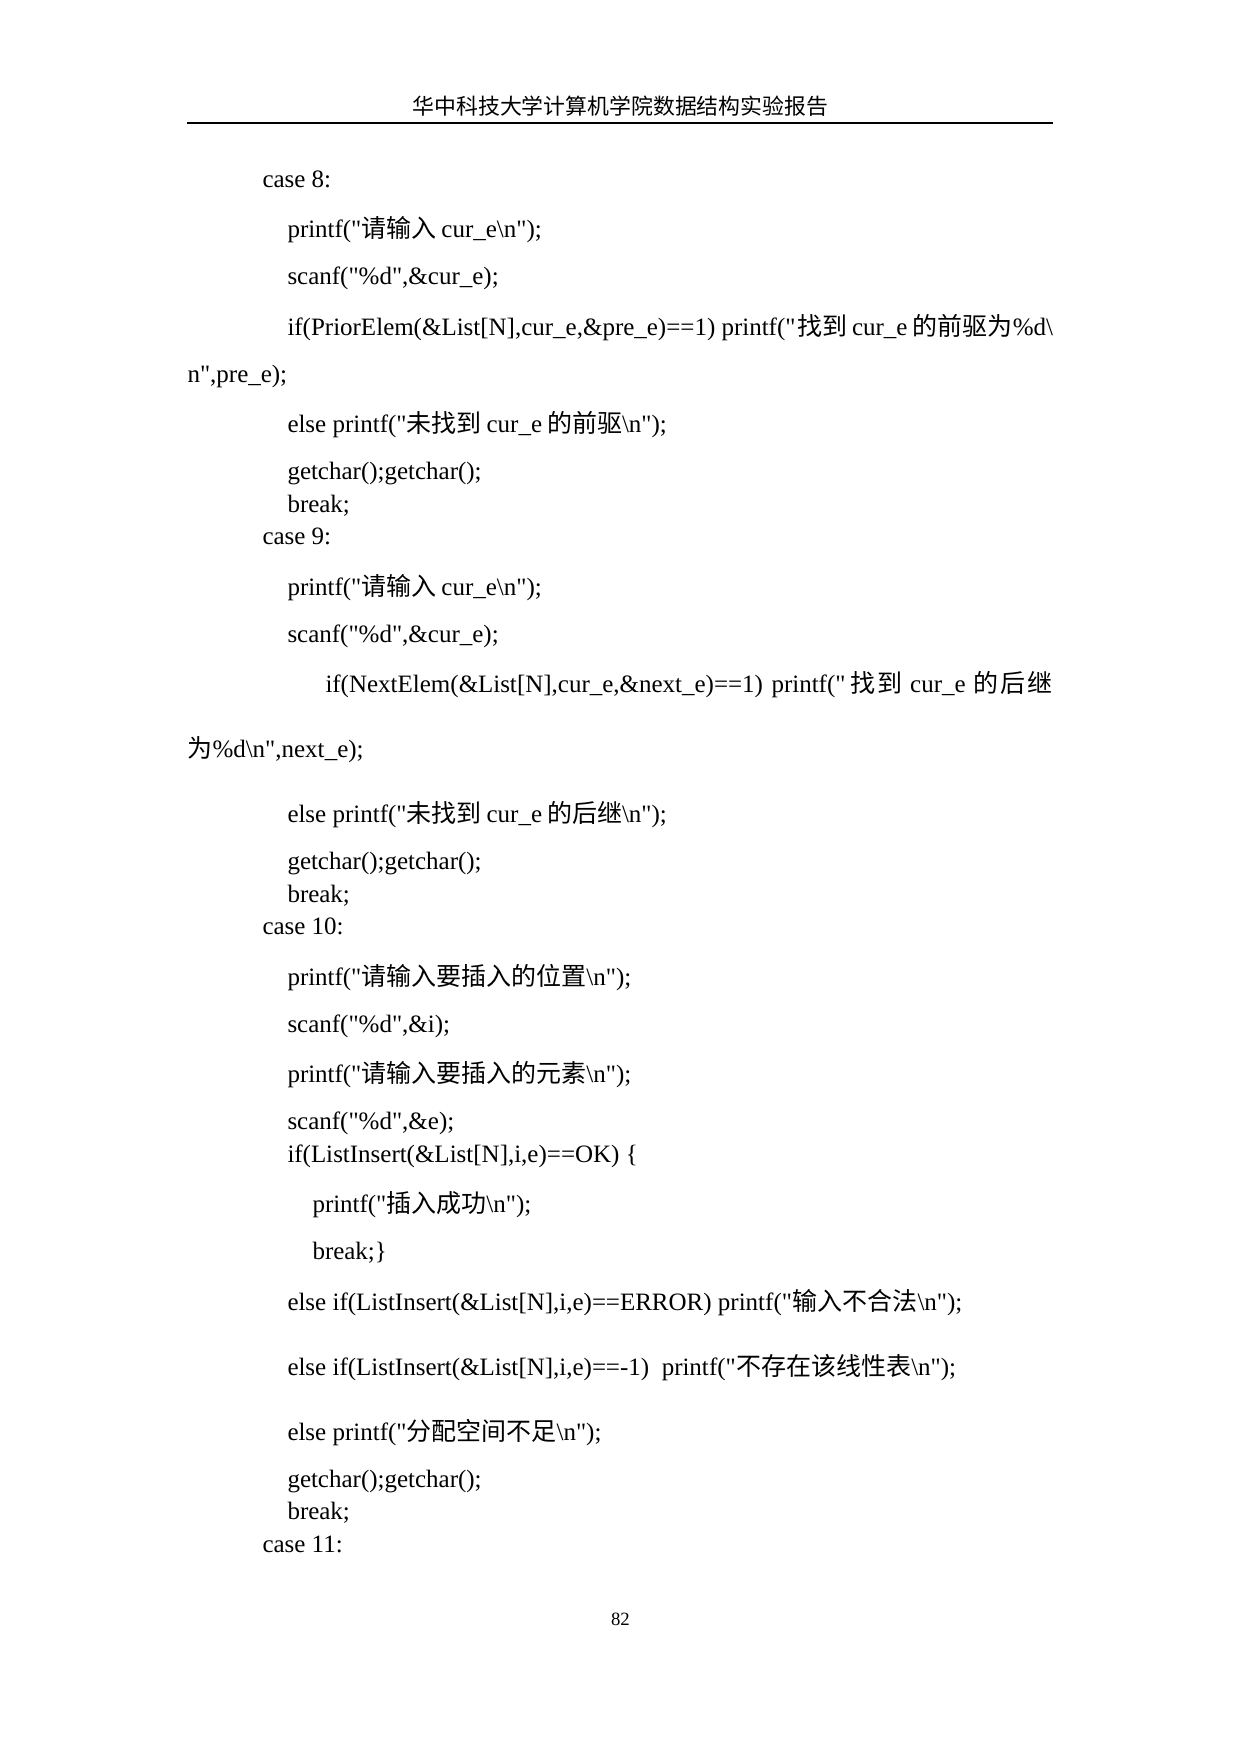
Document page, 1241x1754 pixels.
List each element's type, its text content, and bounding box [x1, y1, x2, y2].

text printf("请输入要插入的元素\n"); [187, 1039, 1053, 1104]
text else if(ListInsert(&List[N],i,e)==ERROR) printf("输入不合法\n"); [187, 1267, 1053, 1332]
text else printf("未找到cur_e的后继\n"); [187, 779, 1053, 844]
text printf("请输入cur_e\n"); [187, 194, 1053, 259]
text scanf("%d",&i); [187, 1007, 1053, 1039]
text if(PriorElem(&List[N],cur_e,&pre_e)==1) printf("找到cur_e的前驱为%d\n",pre_e); [187, 292, 1053, 389]
text if(NextElem(&List[N],cur_e,&next_e)==1) printf("找到cur_e的后继为%d\n",next_e); [187, 649, 1053, 779]
text else printf("未找到cur_e的前驱\n"); [187, 389, 1053, 454]
text break; [187, 877, 1053, 909]
text scanf("%d",&cur_e); [187, 617, 1053, 649]
text break; [187, 487, 1053, 519]
text scanf("%d",&cur_e); [187, 259, 1053, 292]
text case 11: [187, 1527, 1053, 1559]
text break; [187, 1494, 1053, 1527]
text getchar();getchar(); [187, 844, 1053, 877]
text printf("请输入要插入的位置\n"); [187, 942, 1053, 1007]
text printf("请输入cur_e\n"); [187, 552, 1053, 617]
text else printf("分配空间不足\n"); [187, 1397, 1053, 1462]
text break;} [187, 1234, 1053, 1267]
text case 9: [187, 519, 1053, 552]
text case 8: [187, 162, 1053, 194]
text case 10: [187, 909, 1053, 942]
text if(ListInsert(&List[N],i,e)==OK) { [187, 1137, 1053, 1169]
text getchar();getchar(); [187, 1462, 1053, 1494]
text scanf("%d",&e); [187, 1104, 1053, 1137]
text else if(ListInsert(&List[N],i,e)==-1) printf("不存在该线性表\n"); [187, 1332, 1053, 1397]
text printf("插入成功\n"); [187, 1169, 1053, 1234]
text getchar();getchar(); [187, 454, 1053, 487]
